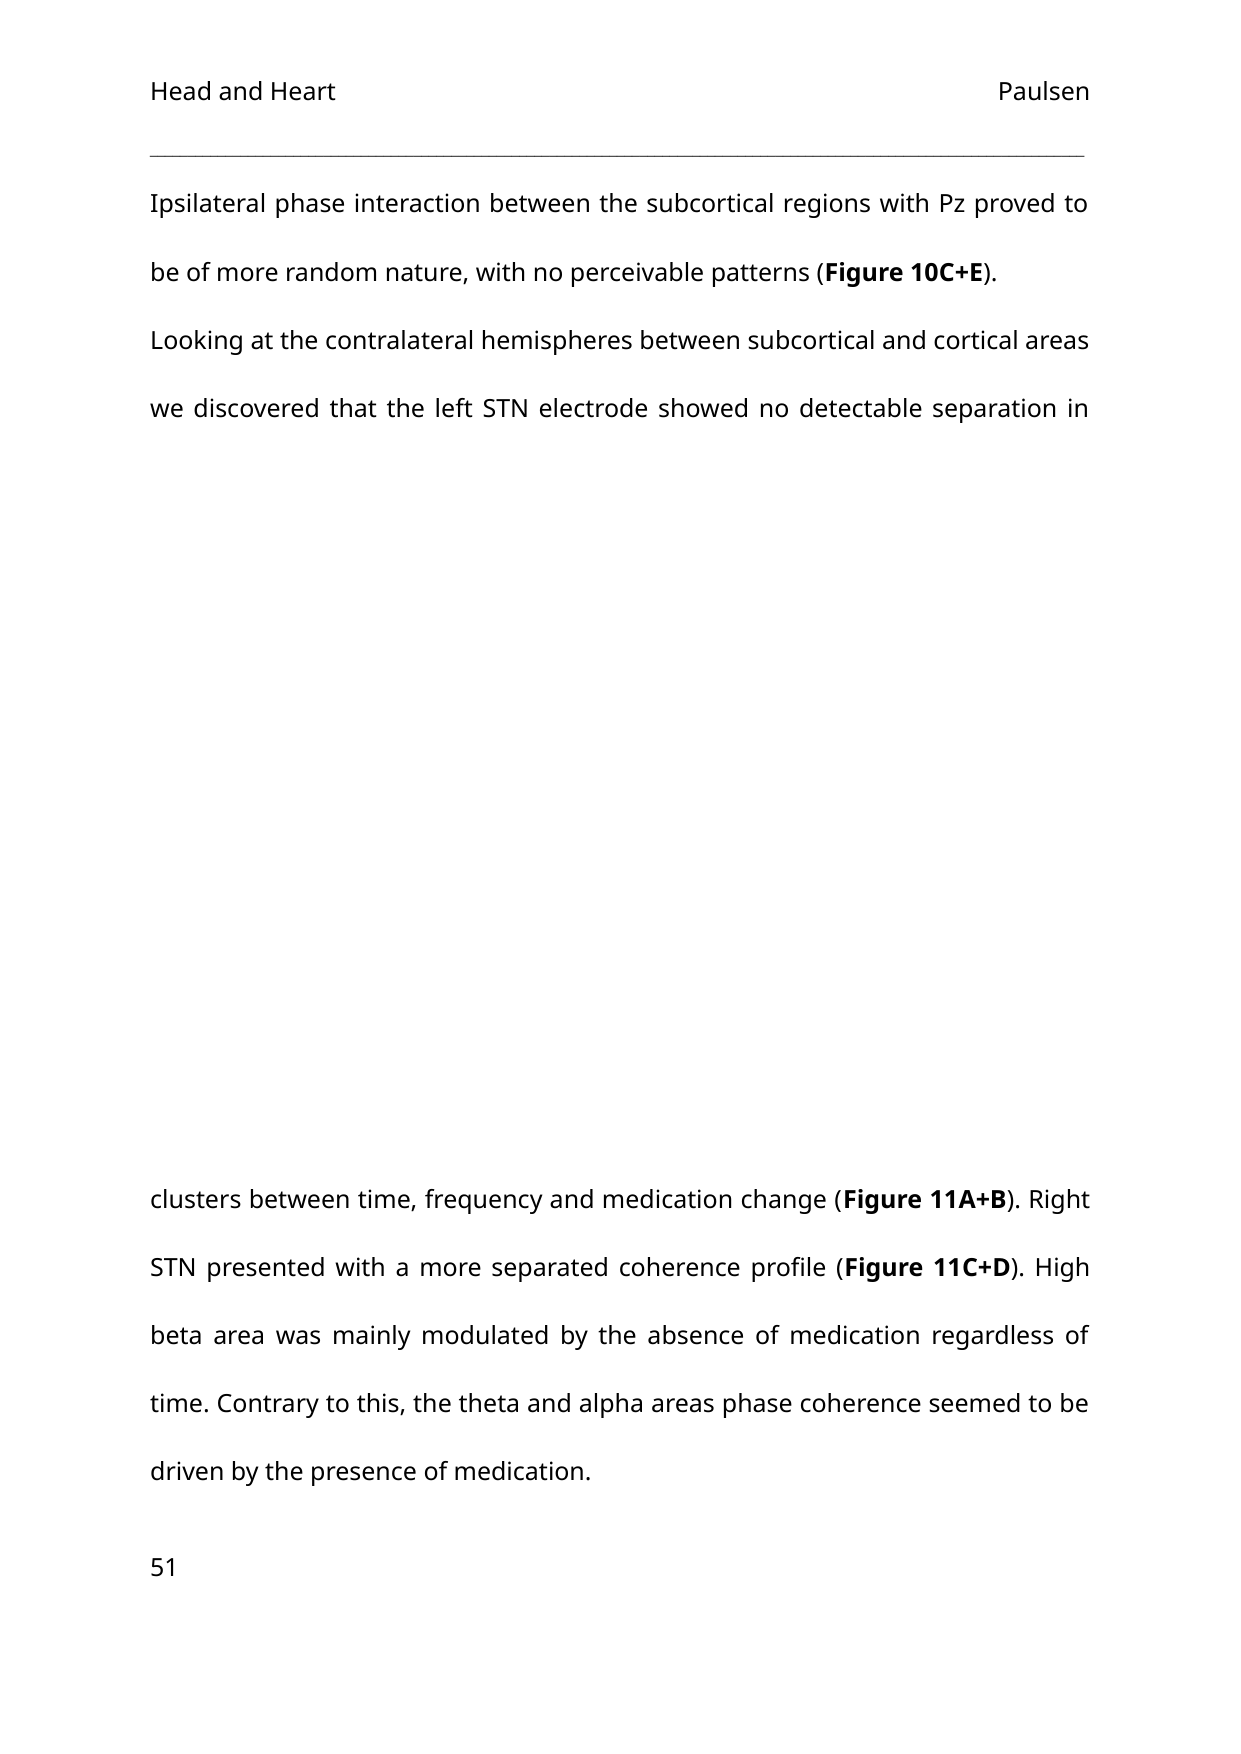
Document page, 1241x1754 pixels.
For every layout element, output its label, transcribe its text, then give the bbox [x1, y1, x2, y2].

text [150, 186, 1090, 288]
text Looking at the contralateral hemispheres between subcortical and cortical areas we discovered that the left STN electrode showed no detectable separation in clusters between time, frequency and medication change (Figure 11A+B). Right STN presented with a more separated coherence profile (Figure 11C+D). High beta area was mainly modulated by the absence of medication regardless of time. Contrary to this, the theta and alpha areas phase coherence seemed to be driven by the presence of medication. [150, 322, 1090, 1488]
